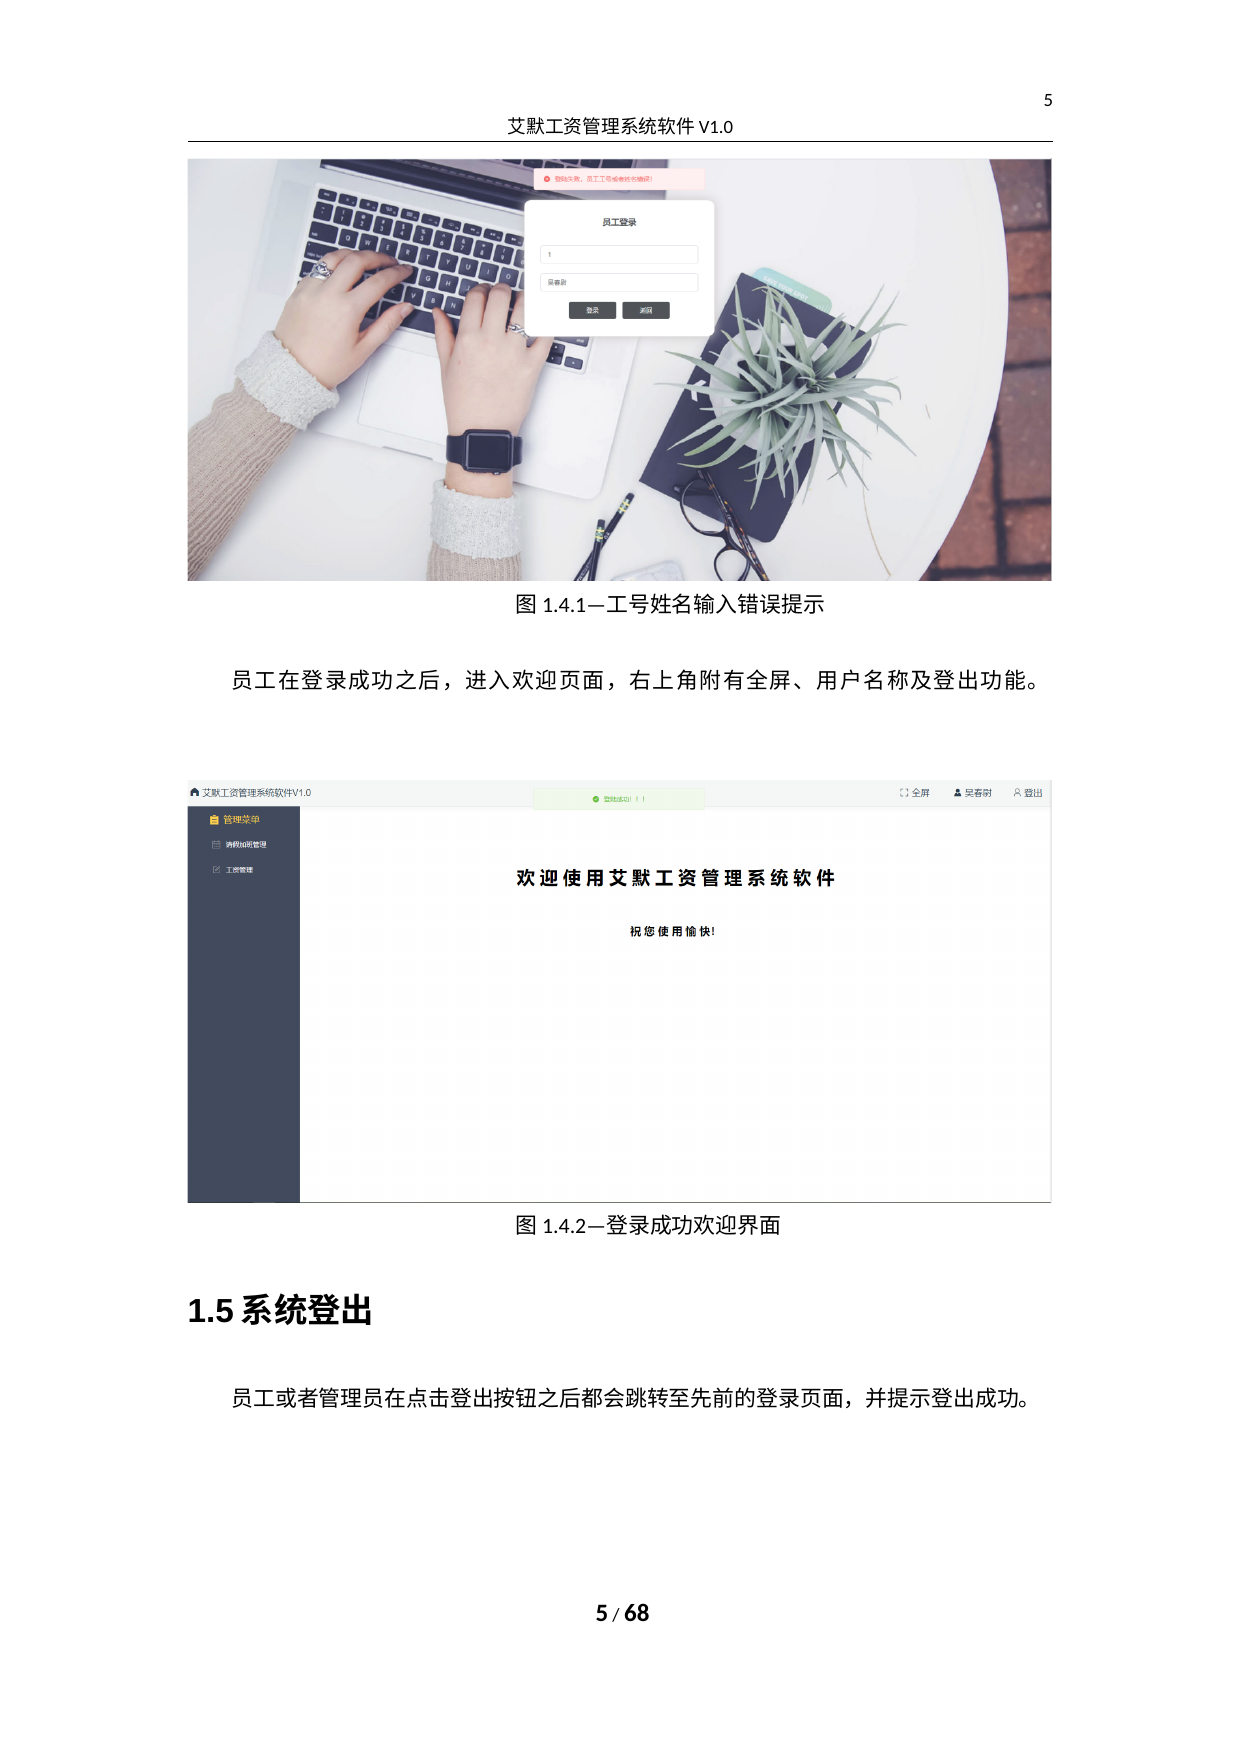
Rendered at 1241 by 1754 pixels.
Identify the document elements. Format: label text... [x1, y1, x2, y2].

picture [187, 780, 1052, 1203]
text 图1.4.2—登录成功欢迎界面 [275, 1208, 1053, 1240]
subtitle 1.5系统登出 [187, 1276, 1053, 1341]
text 员工或者管理员在点击登出按钮之后都会跳转至先前的登录页面，并提示登出成功。 [187, 1380, 1053, 1413]
picture [187, 158, 1052, 581]
text 图1.4.1—工号姓名输入错误提示 [275, 586, 1053, 619]
